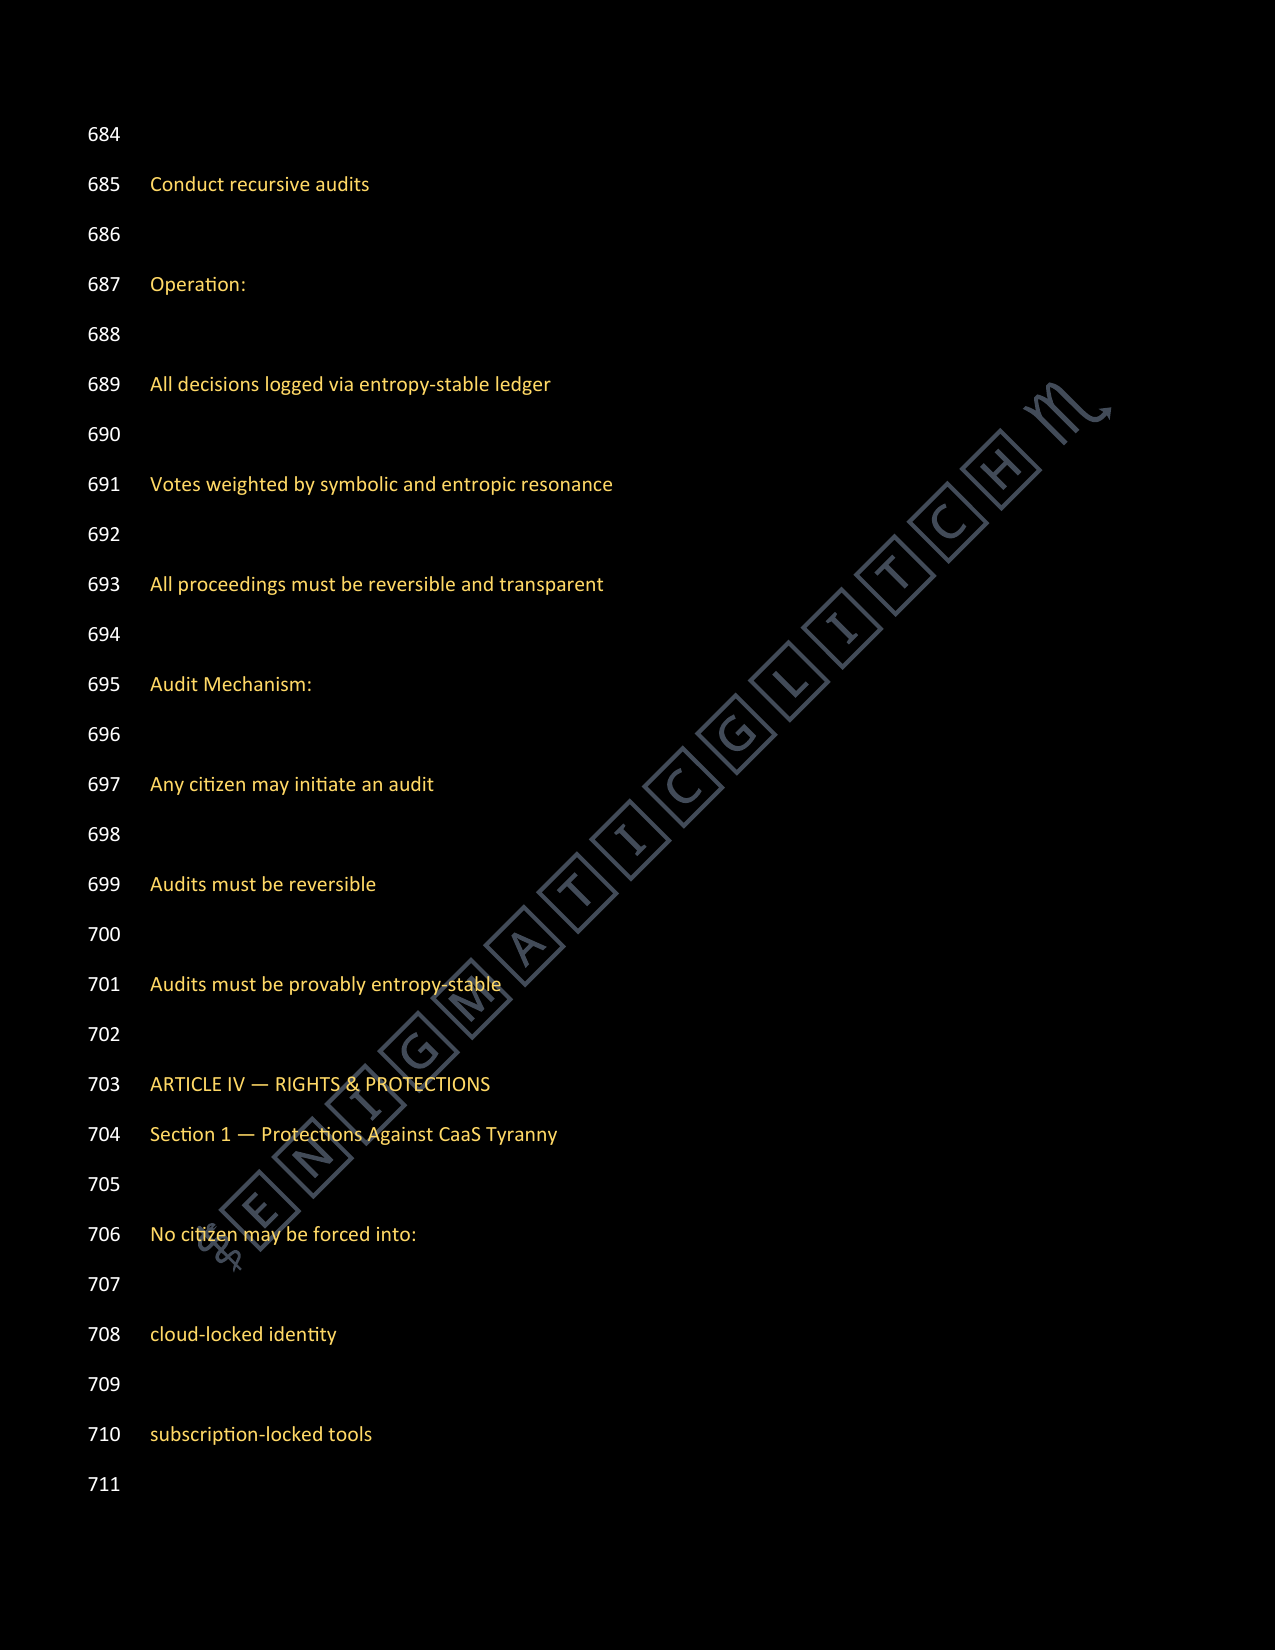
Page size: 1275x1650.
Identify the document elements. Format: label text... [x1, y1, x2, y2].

text Audits must be reversible [150, 870, 1155, 897]
text Votes weighted by symbolic and entropic resonance [150, 470, 1155, 497]
text Audit Mechanism: [150, 670, 1155, 697]
text cloud-locked identity [150, 1320, 1155, 1347]
text All proceedings must be reversible and transparent [150, 570, 1155, 597]
text No citizen may be forced into: [150, 1220, 1155, 1247]
text Operation: [150, 270, 1155, 297]
text Section 1 — Protections Against CaaS Tyranny [150, 1120, 1155, 1147]
text Any citizen may initiate an audit [150, 770, 1155, 797]
text subscription-locked tools [150, 1420, 1155, 1447]
text ARTICLE IV — RIGHTS & PROTECTIONS [150, 1070, 1155, 1097]
text All decisions logged via entropy-stable ledger [150, 370, 1155, 397]
text Conduct recursive audits [150, 170, 1155, 197]
text Audits must be provably entropy-stable [150, 970, 1155, 997]
